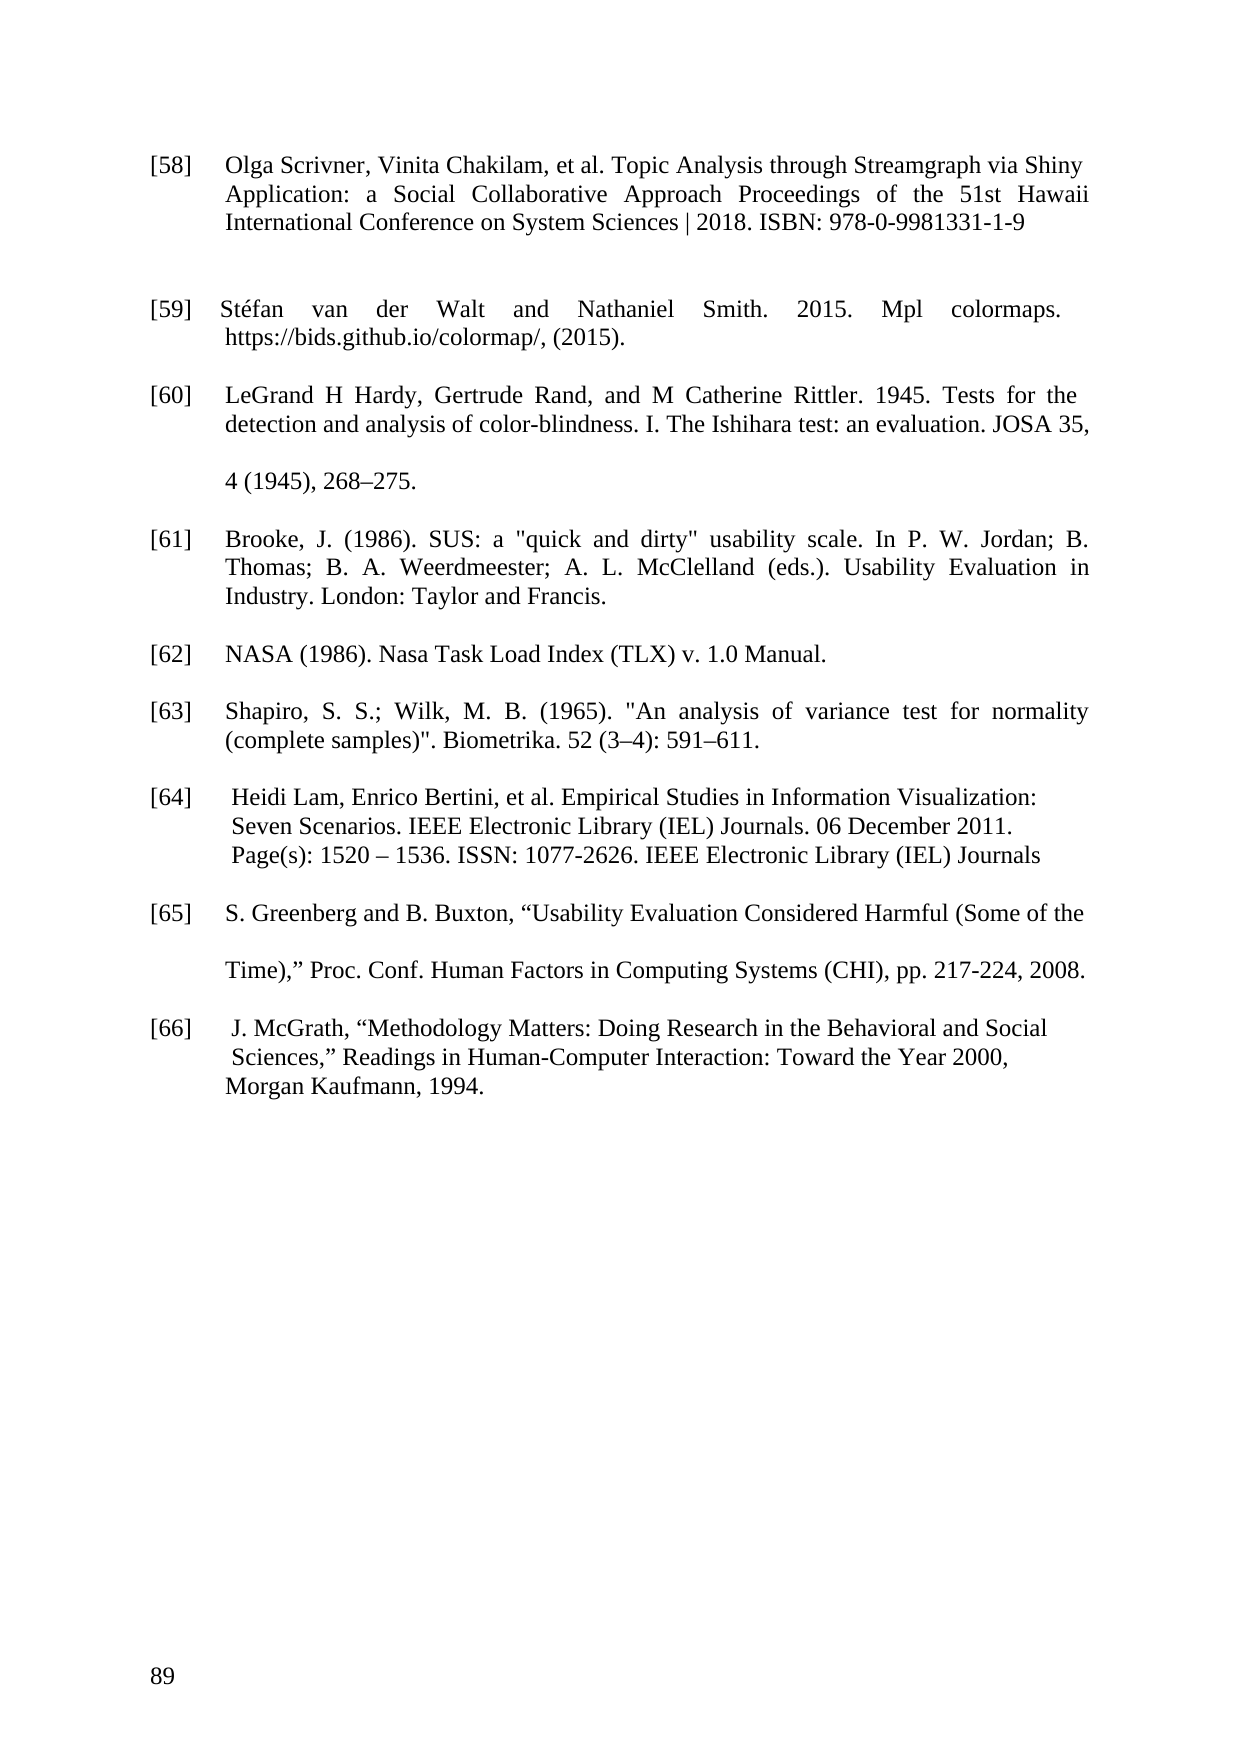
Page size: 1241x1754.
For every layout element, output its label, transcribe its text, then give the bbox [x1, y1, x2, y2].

text [61] Brooke, J. (1986). SUS: a "quick and dirty" usability scale. In P. W. Jordan; B. Thomas; B. A. Weerdmeester; A. L. McClelland (eds.). Usability Evaluation in Industry. London: Taylor and Francis. [150, 524, 1090, 610]
text [66] J. McGrath, “Methodology Matters: Doing Research in the Behavioral and Social Sciences,” Readings in Human-Computer Interaction: Toward the Year 2000, Morgan Kaufmann, 1994. [150, 1013, 1090, 1099]
text [60] LeGrand H Hardy, Gertrude Rand, and M Catherine Rittler. 1945. Tests for the detection and analysis of color-blindness. I. The Ishihara test: an evaluation. JOSA 35, 4 (1945), 268–275. [150, 380, 1090, 495]
text [63] Shapiro, S. S.; Wilk, M. B. (1965). "An analysis of variance test for normality (complete samples)". Biometrika. 52 (3–4): 591–611. [150, 696, 1090, 754]
text [65] S. Greenberg and B. Buxton, “Usability Evaluation Considered Harmful (Some of the Time),” Proc. Conf. Human Factors in Computing Systems (CHI), pp. 217-224, 2008. [150, 898, 1090, 984]
text [62] NASA (1986). Nasa Task Load Index (TLX) v. 1.0 Manual. [150, 639, 1090, 667]
text [64] Heidi Lam, Enrico Bertini, et al. Empirical Studies in Information Visualization: Seven Scenarios. IEEE Electronic Library (IEL) Journals. 06 December 2011. Page(s): 1520 – 1536. ISSN: 1077-2626. IEEE Electronic Library (IEL) Journals [150, 782, 1090, 869]
text [59] Stéfan van der Walt and Nathaniel Smith. 2015. Mpl colormaps. https://bids.github.io/colormap/, (2015). [150, 294, 1090, 351]
text [58] Olga Scrivner, Vinita Chakilam, et al. Topic Analysis through Streamgraph via Shiny Application: a Social Collaborative Approach Proceedings of the 51st Hawaii International Conference on System Sciences | 2018. ISBN: 978-0-9981331-1-9 [150, 150, 1090, 236]
